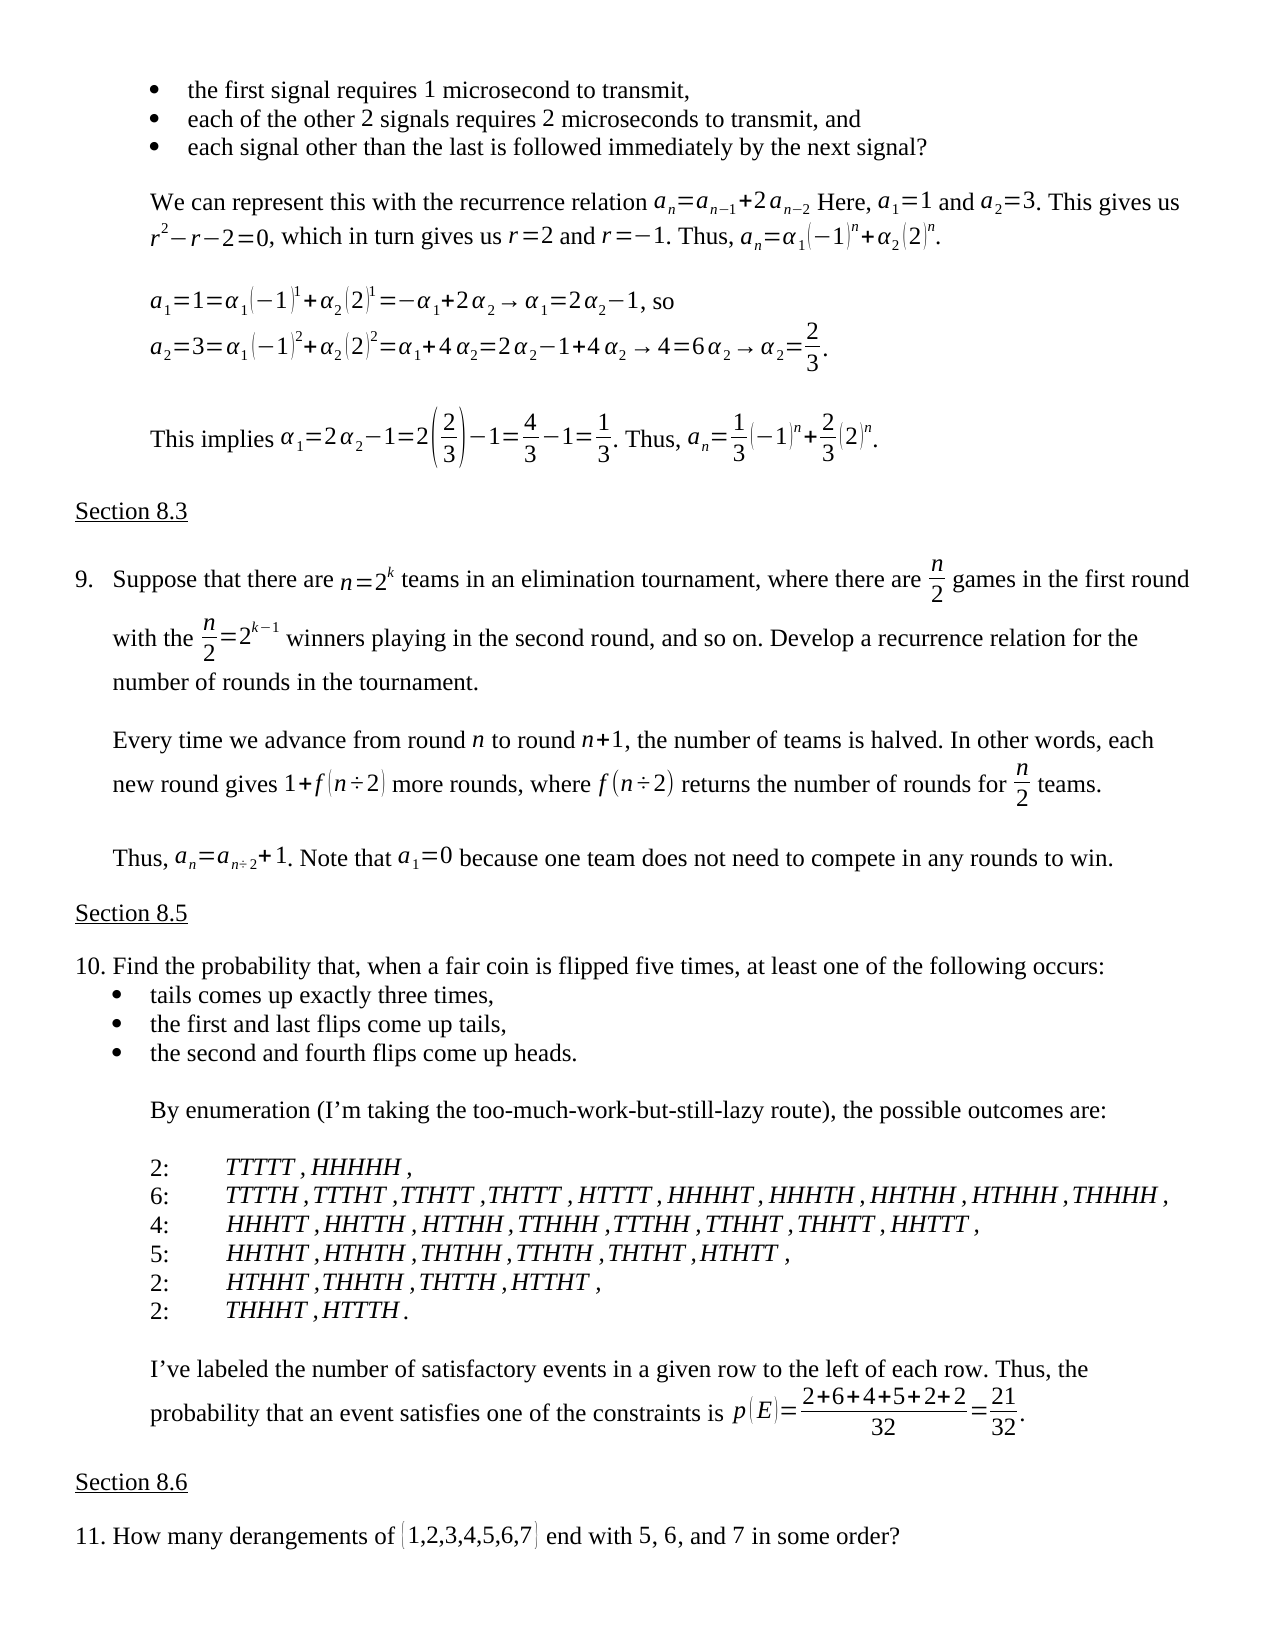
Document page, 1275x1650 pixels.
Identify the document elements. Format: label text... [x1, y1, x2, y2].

list 2: . [150, 1296, 1200, 1325]
text We can represent this with the recurrence relation Here, and . This gives us , which in turn gives us and . Thus, . [150, 186, 1200, 253]
list the first and last flips come up tails, [112, 1009, 1200, 1038]
subtitle Section 8.5 [75, 898, 1200, 926]
list Every time we advance from round to round , the number of teams is halved. In other words, each new round gives more rounds, where returns the number of rounds for teams. [112, 725, 1200, 813]
subtitle Section 8.6 [75, 1467, 1200, 1495]
text . [150, 318, 1200, 377]
text This implies . Thus, . [150, 406, 1200, 471]
list the first signal requires microsecond to transmit, [150, 75, 1200, 104]
subtitle Section 8.3 [75, 496, 1200, 524]
list 2: [150, 1268, 1200, 1296]
list 5: [150, 1239, 1200, 1268]
list each signal other than the last is followed immediately by the next signal? [150, 132, 1200, 161]
list 2: [150, 1153, 1200, 1181]
list each of the other signals requires microseconds to transmit, and [150, 104, 1200, 132]
text , so [150, 282, 1200, 318]
list the second and fourth flips come up heads. [112, 1038, 1200, 1066]
list I’ve labeled the number of satisfactory events in a given row to the left of each row. Thus, the probability that an event satisfies one of the constraints is . [150, 1354, 1200, 1442]
list By enumeration (I’m taking the too-much-work-but-still-lazy route), the possible outcomes are: [150, 1095, 1200, 1124]
list Find the probability that, when a fair coin is flipped five times, at least one of the following occurs: [75, 951, 1200, 980]
list tails comes up exactly three times, [112, 980, 1200, 1009]
list 4: [150, 1210, 1200, 1239]
list 6: [150, 1181, 1200, 1210]
list Thus, . Note that because one team does not need to compete in any rounds to win. [112, 841, 1200, 873]
list How many derangements of end with , , and in some order? [75, 1520, 1200, 1551]
list Suppose that there are teams in an elimination tournament, where there are games in the first round with the winners playing in the second round, and so on. Develop a recurrence relation for the number of rounds in the tournament. [75, 549, 1200, 696]
